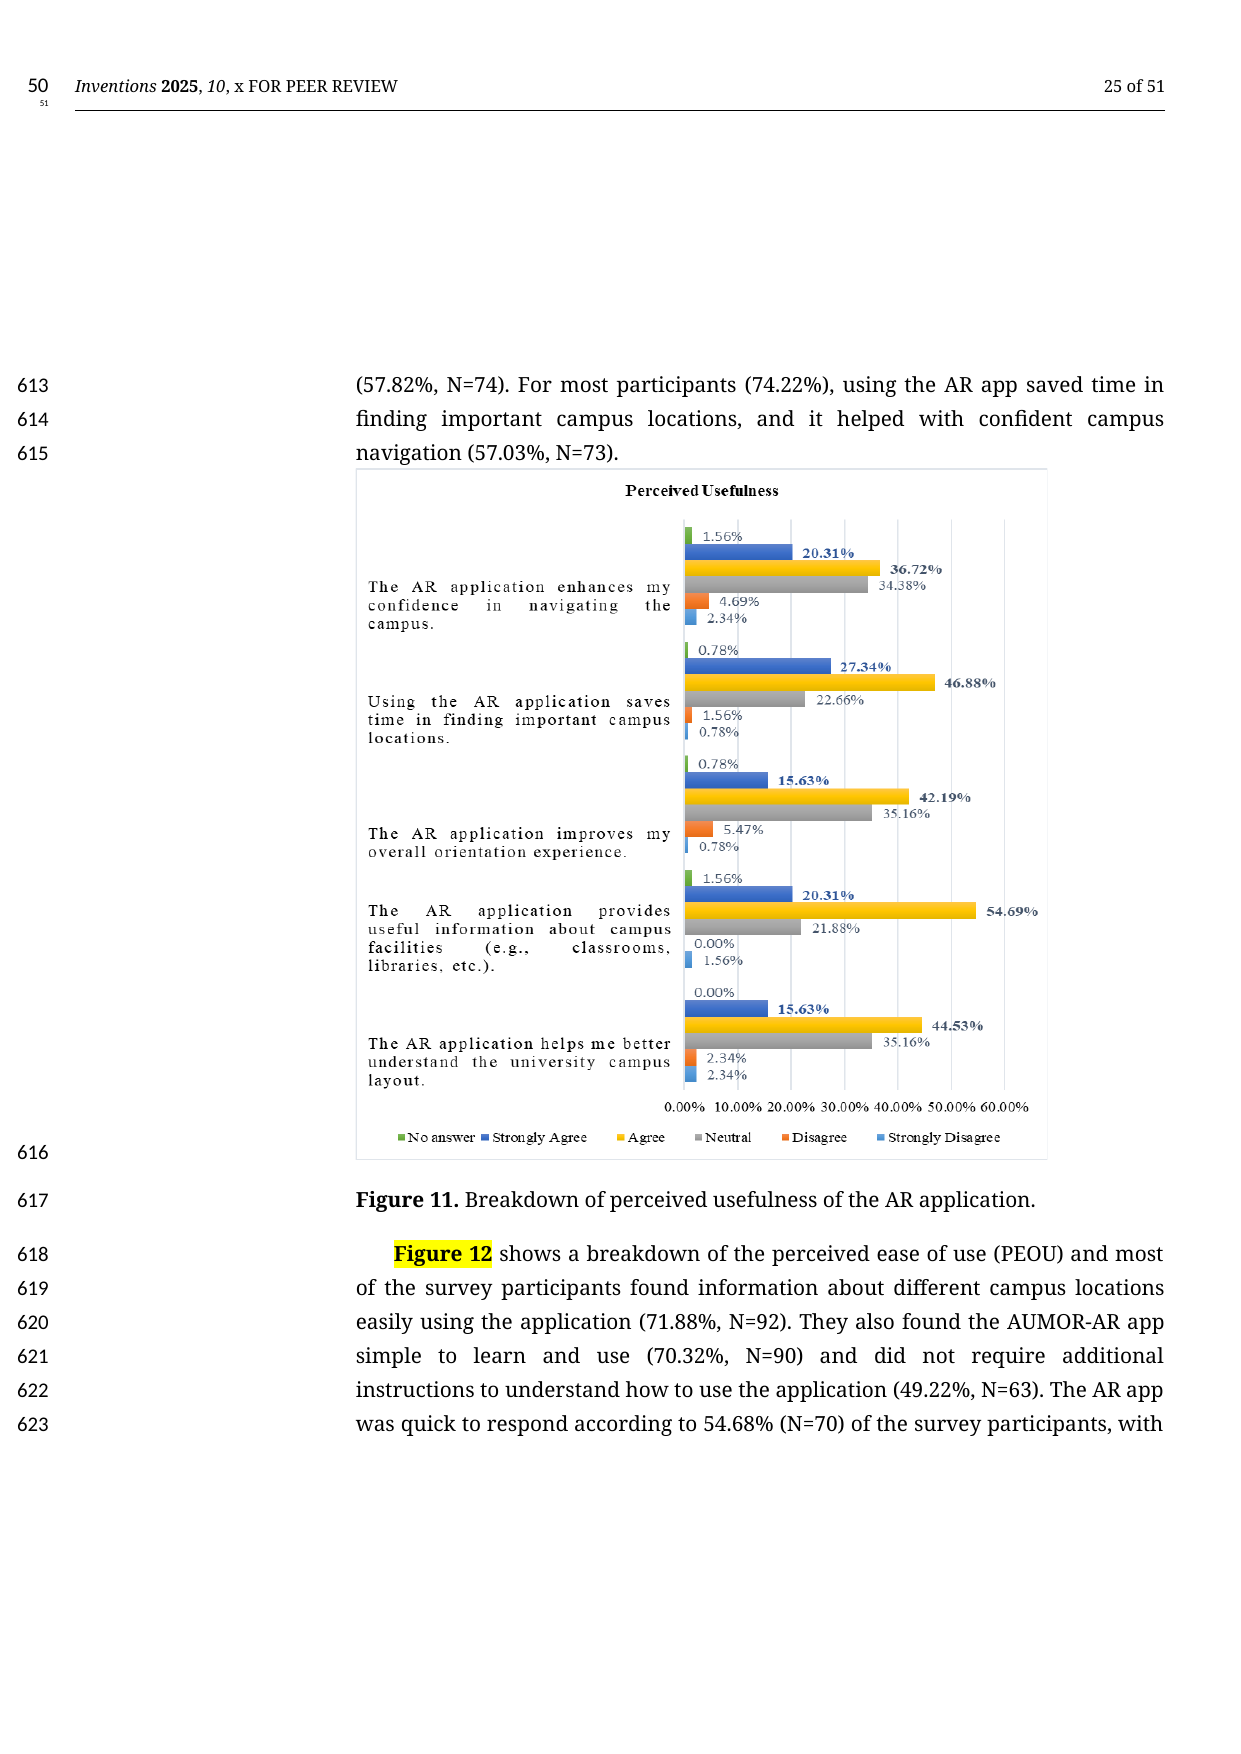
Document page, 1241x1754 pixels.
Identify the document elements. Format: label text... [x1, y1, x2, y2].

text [356, 1237, 1165, 1441]
text Figure 11. Breakdown of perceived usefulness of the AR application. [356, 1182, 1165, 1216]
picture [355, 468, 1048, 1160]
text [356, 367, 1165, 469]
